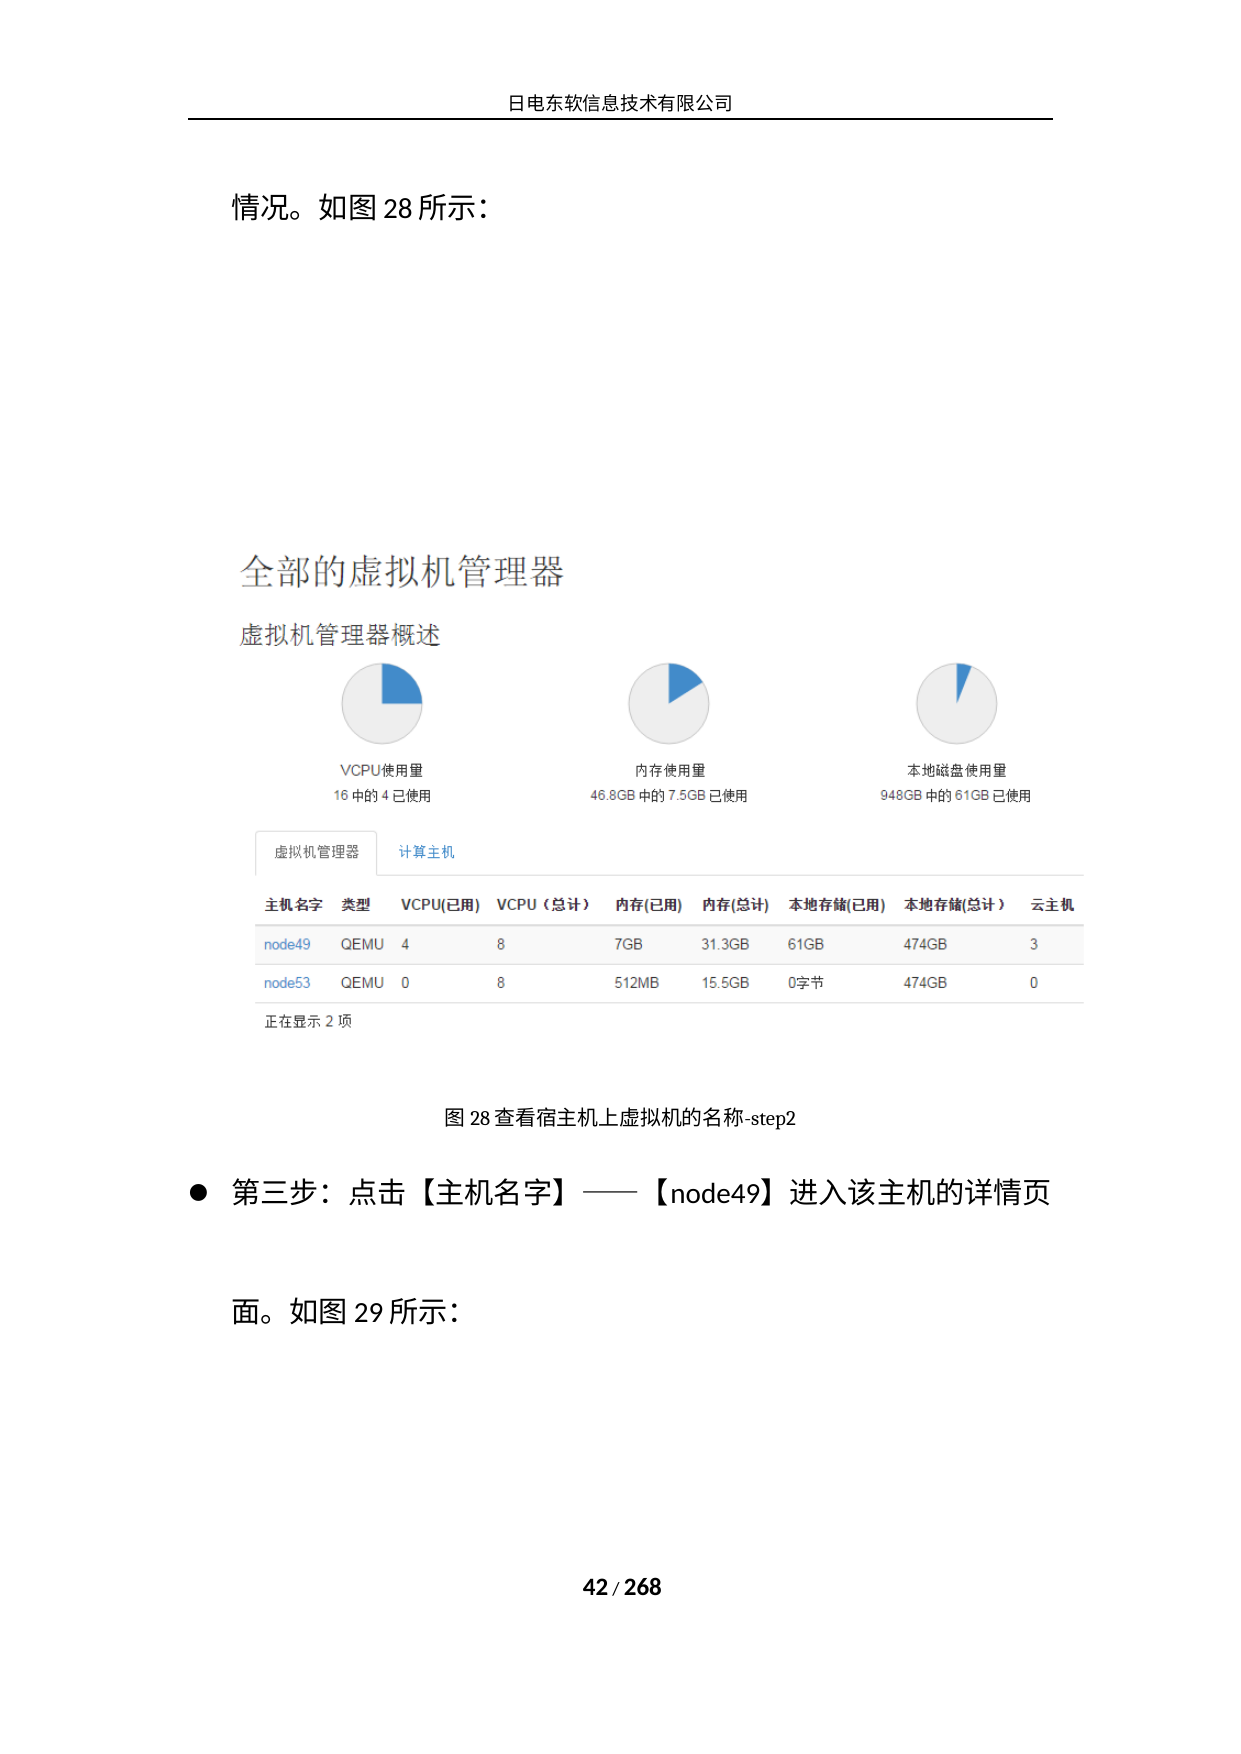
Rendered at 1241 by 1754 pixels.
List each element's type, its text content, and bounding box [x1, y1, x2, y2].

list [187, 166, 1053, 1079]
list 第三步：点击【主机名字】——【node49】进入该主机的详情页面。如图29所示： [187, 1151, 1053, 1350]
text 图 28查看宿主机上虚拟机的名称-step2 [187, 1097, 1053, 1136]
picture [231, 537, 1097, 1065]
